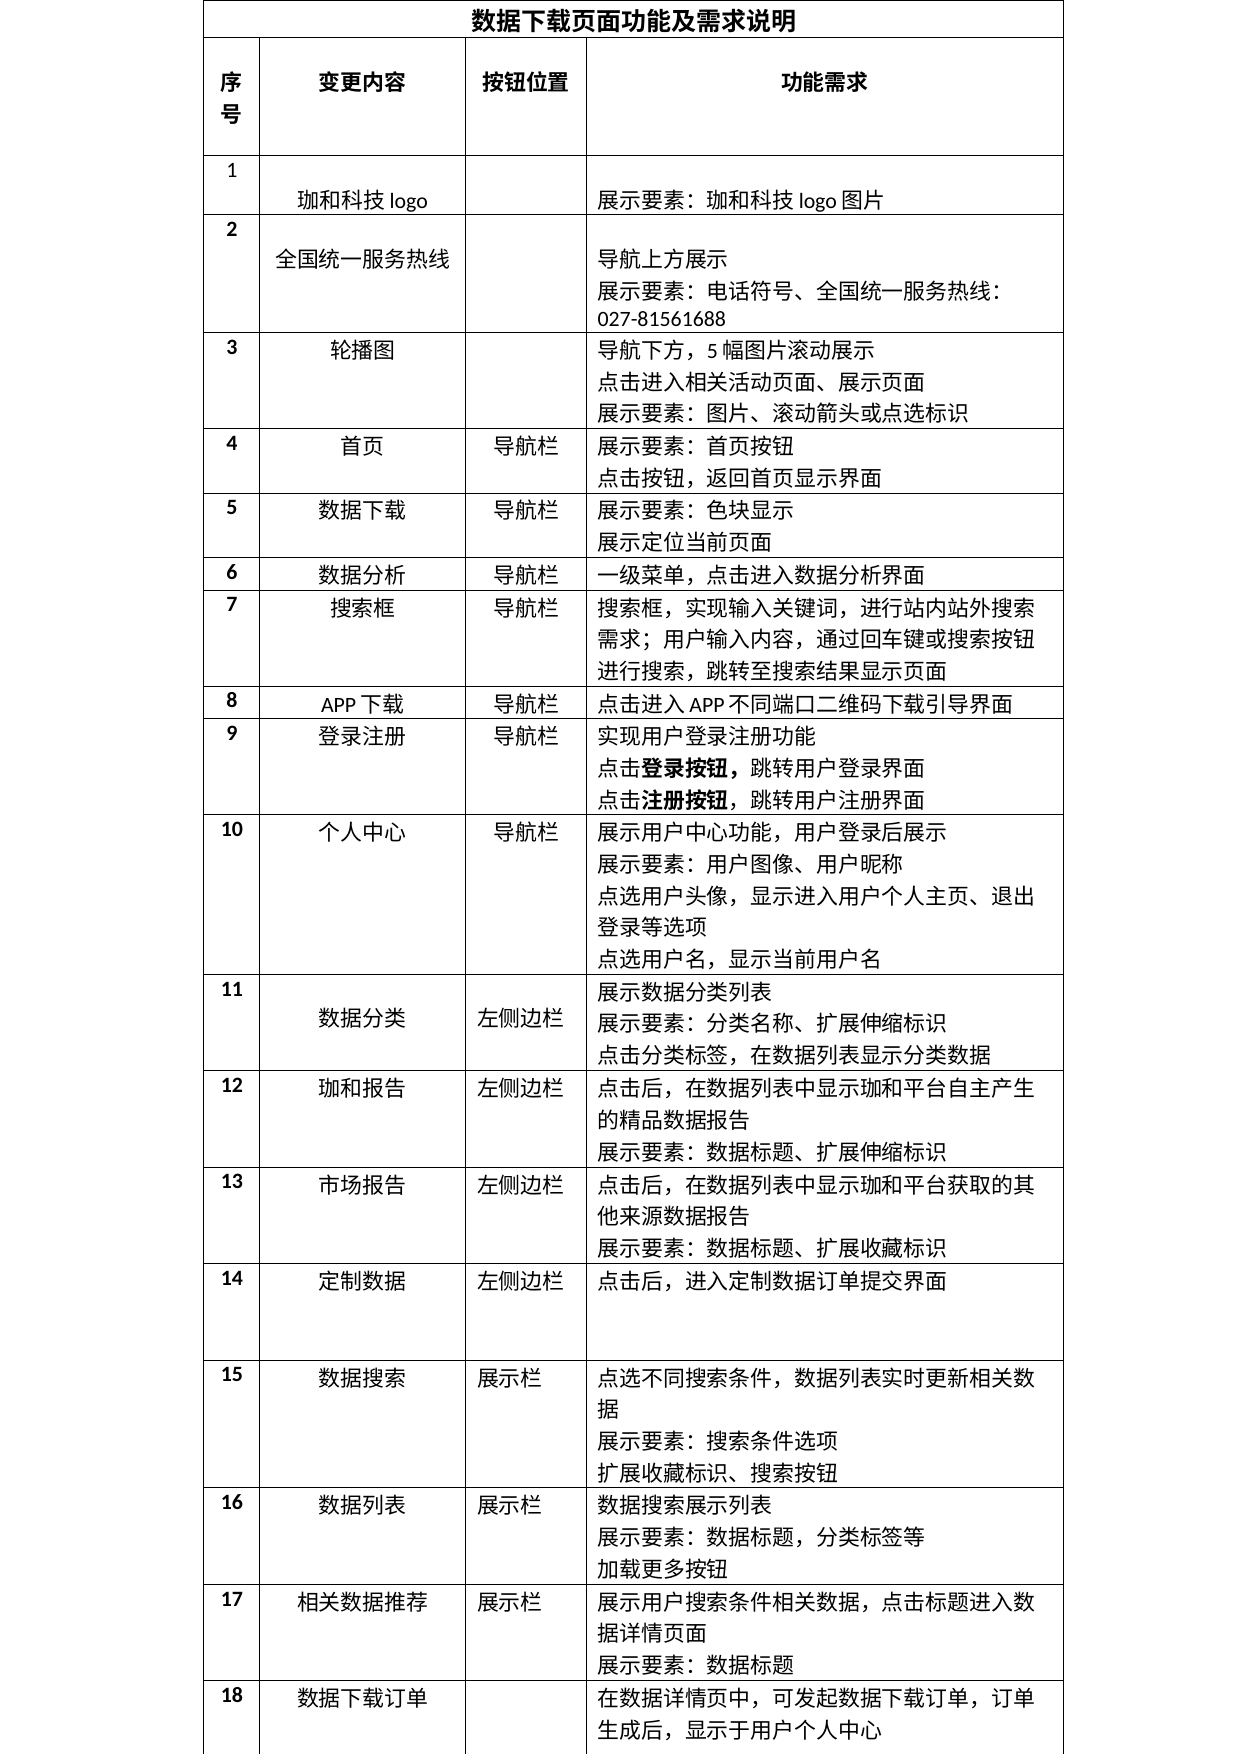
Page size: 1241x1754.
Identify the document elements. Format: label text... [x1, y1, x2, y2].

table_cell 展示栏 [466, 1361, 586, 1487]
table_cell 导航上方展示 展示要素：电话符号、全国统一服务热线：027-81561688 [587, 215, 1063, 332]
table_cell 11 [204, 975, 259, 1070]
table_cell 实现用户登录注册功能 点击登录按钮，跳转用户登录界面 点击注册按钮，跳转用户注册界面 [587, 719, 1063, 814]
table_cell 展示要素：色块显示 展示定位当前页面 [587, 494, 1063, 557]
table_cell 展示栏 [466, 1488, 586, 1584]
table_cell 导航栏 [466, 591, 586, 686]
table_cell [466, 1681, 586, 1754]
table_cell 点击后，进入定制数据订单提交界面 [587, 1264, 1063, 1359]
table_cell 展示要素：珈和科技logo图片 [587, 156, 1063, 214]
table_cell 展示要素：首页按钮 点击按钮，返回首页显示界面 [587, 429, 1063, 492]
table_cell 导航下方，5幅图片滚动展示 点击进入相关活动页面、展示页面 展示要素：图片、滚动箭头或点选标识 [587, 333, 1063, 428]
table_cell 展示数据分类列表 展示要素：分类名称、扩展伸缩标识 点击分类标签，在数据列表显示分类数据 [587, 975, 1063, 1070]
table_cell 全国统一服务热线 [260, 215, 465, 332]
table_cell 15 [204, 1361, 259, 1487]
table_cell [466, 156, 586, 214]
table_cell 相关数据推荐 [260, 1585, 465, 1680]
table_cell 数据列表 [260, 1488, 465, 1584]
table_cell 点击后，在数据列表中显示珈和平台自主产生的精品数据报告 展示要素：数据标题、扩展伸缩标识 [587, 1071, 1063, 1167]
table_cell 数据分类 [260, 975, 465, 1070]
table_cell 左侧边栏 [466, 975, 586, 1070]
table_cell 数据分析 [260, 558, 465, 589]
table_cell 14 [204, 1264, 259, 1359]
table_cell 市场报告 [260, 1168, 465, 1263]
table_cell 导航栏 [466, 815, 586, 974]
table_cell 左侧边栏 [466, 1168, 586, 1263]
table_cell 变更内容 [260, 38, 465, 155]
table_cell 点选不同搜索条件，数据列表实时更新相关数据 展示要素：搜索条件选项 扩展收藏标识、搜索按钮 [587, 1361, 1063, 1487]
table_cell 珈和报告 [260, 1071, 465, 1167]
table_cell 10 [204, 815, 259, 974]
table_cell 首页 [260, 429, 465, 492]
table_cell 导航栏 [466, 719, 586, 814]
table_cell 序号 [204, 38, 259, 155]
table_cell 13 [204, 1168, 259, 1263]
table_cell 18 [204, 1681, 259, 1754]
table_cell 16 [204, 1488, 259, 1584]
table_cell 数据搜索 [260, 1361, 465, 1487]
table_cell 数据下载 [260, 494, 465, 557]
table_cell 搜索框，实现输入关键词，进行站内站外搜索需求；用户输入内容，通过回车键或搜索按钮进行搜索，跳转至搜索结果显示页面 [587, 591, 1063, 686]
table_cell 7 [204, 591, 259, 686]
table_cell 展示栏 [466, 1585, 586, 1680]
table_cell 珈和科技logo [260, 156, 465, 214]
table_cell 左侧边栏 [466, 1071, 586, 1167]
table_cell 按钮位置 [466, 38, 586, 155]
table_cell 8 [204, 687, 259, 718]
table_cell 数据下载订单 [260, 1681, 465, 1754]
table_cell 在数据详情页中，可发起数据下载订单，订单生成后，显示于用户个人中心 [587, 1681, 1063, 1754]
table_cell 轮播图 [260, 333, 465, 428]
table_cell 点击进入APP不同端口二维码下载引导界面 [587, 687, 1063, 718]
table_cell 个人中心 [260, 815, 465, 974]
table_cell 导航栏 [466, 558, 586, 589]
table_cell 定制数据 [260, 1264, 465, 1359]
table_cell 登录注册 [260, 719, 465, 814]
table_cell 12 [204, 1071, 259, 1167]
table_cell 展示用户中心功能，用户登录后展示 展示要素：用户图像、用户昵称 点选用户头像，显示进入用户个人主页、退出登录等选项 点选用户名，显示当前用户名 [587, 815, 1063, 974]
table_cell 3 [204, 333, 259, 428]
table_cell 功能需求 [587, 38, 1063, 155]
table_cell 导航栏 [466, 429, 586, 492]
table_cell 6 [204, 558, 259, 589]
table_cell 一级菜单，点击进入数据分析界面 [587, 558, 1063, 589]
table_cell 数据搜索展示列表 展示要素：数据标题，分类标签等 加载更多按钮 [587, 1488, 1063, 1584]
table_cell 4 [204, 429, 259, 492]
table_cell 2 [204, 215, 259, 332]
table_cell 搜索框 [260, 591, 465, 686]
table_header 数据下载页面功能及需求说明 [204, 1, 1063, 37]
table_cell 展示用户搜索条件相关数据，点击标题进入数据详情页面 展示要素：数据标题 [587, 1585, 1063, 1680]
table_cell 导航栏 [466, 687, 586, 718]
table_cell 5 [204, 494, 259, 557]
table_cell 9 [204, 719, 259, 814]
table_cell [466, 215, 586, 332]
table_cell 点击后，在数据列表中显示珈和平台获取的其他来源数据报告 展示要素：数据标题、扩展收藏标识 [587, 1168, 1063, 1263]
table_cell [466, 333, 586, 428]
table_cell 导航栏 [466, 494, 586, 557]
table_cell 1 [204, 156, 259, 214]
table_cell APP下载 [260, 687, 465, 718]
table_cell 17 [204, 1585, 259, 1680]
table_cell 左侧边栏 [466, 1264, 586, 1359]
